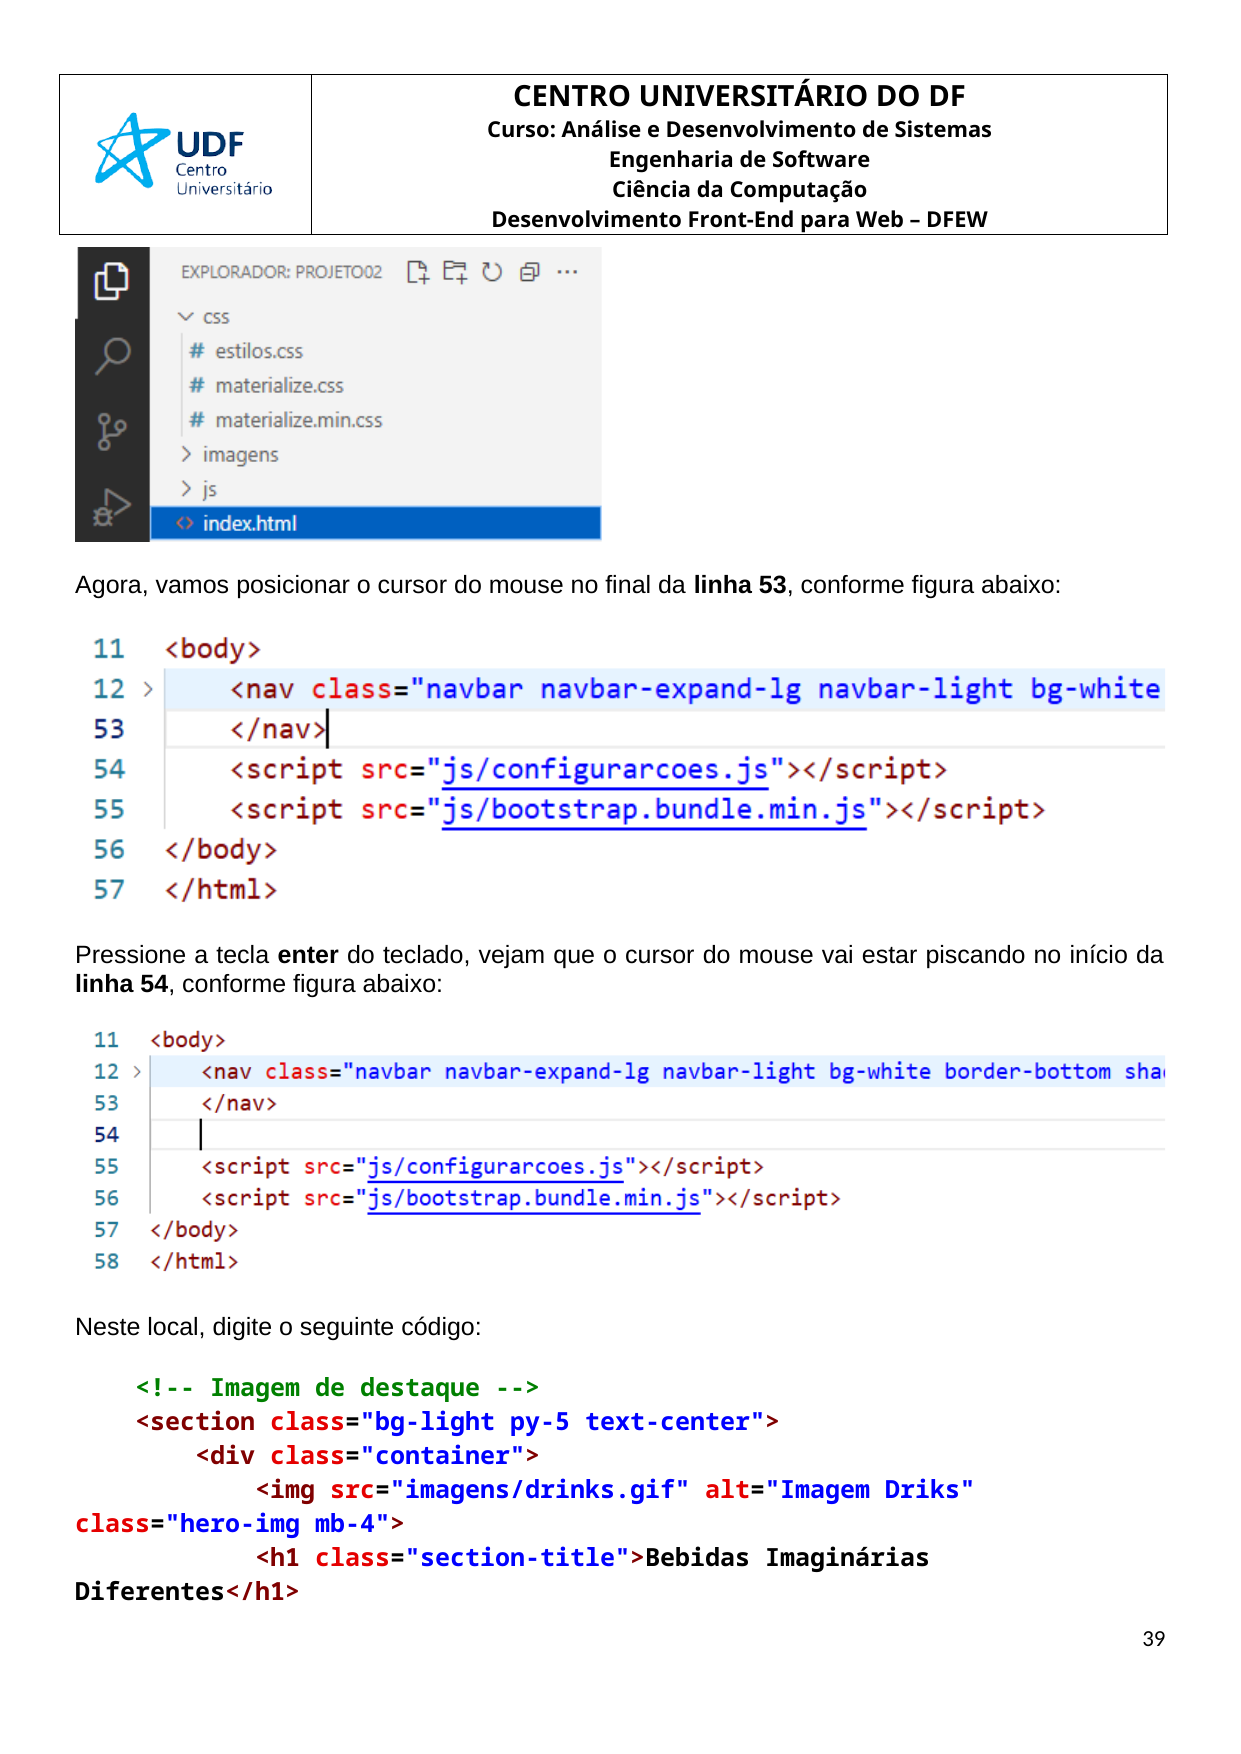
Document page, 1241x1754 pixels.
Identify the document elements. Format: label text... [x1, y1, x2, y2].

text <!-- Imagem de destaque --> [75, 1370, 1165, 1404]
text Agora, vamos posicionar o cursor do mouse no final da linha 53, conforme figura abaixo: [75, 570, 1165, 599]
text <section class="bg-light py-5 text-center"> [75, 1404, 1165, 1438]
text Neste local, digite o seguinte código: [75, 1312, 1165, 1341]
text Pressione a tecla enter do teclado, vejam que o cursor do mouse vai estar piscando no início da linha 54, conforme figura abaixo: [75, 940, 1165, 997]
text <h1 class="section-title">Bebidas Imaginárias Diferentes</h1> [75, 1540, 1165, 1608]
picture [75, 627, 1166, 911]
picture [85, 79, 286, 230]
text <div class="container"> [75, 1438, 1165, 1472]
picture [75, 1026, 1166, 1284]
text <img src="imagens/drinks.gif" alt="Imagem Driks" class="hero-img mb-4"> [75, 1472, 1165, 1540]
picture [75, 247, 602, 542]
